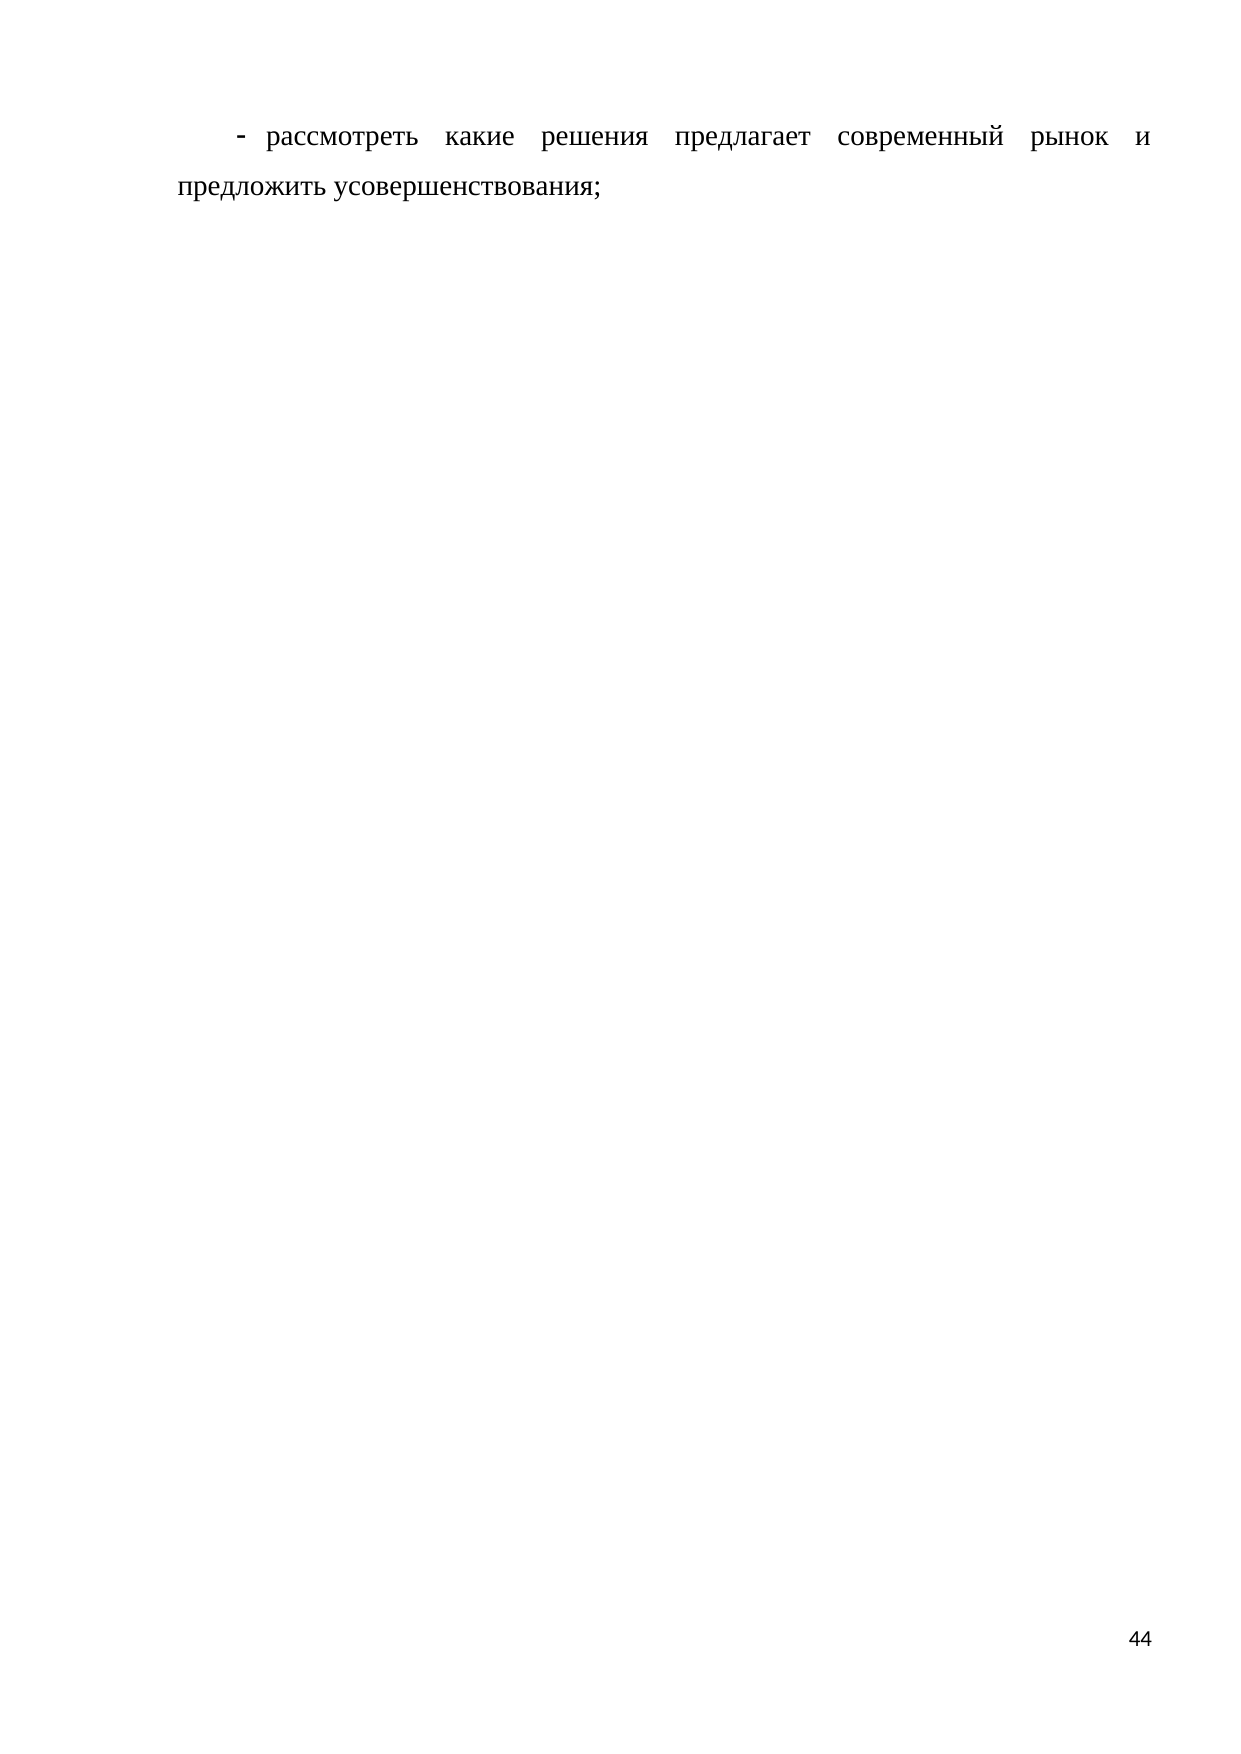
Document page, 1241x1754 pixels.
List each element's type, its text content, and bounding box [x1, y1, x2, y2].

list рассмотреть какие решения предлагает современный рынок и предложить усовершенствования; [177, 118, 1152, 202]
